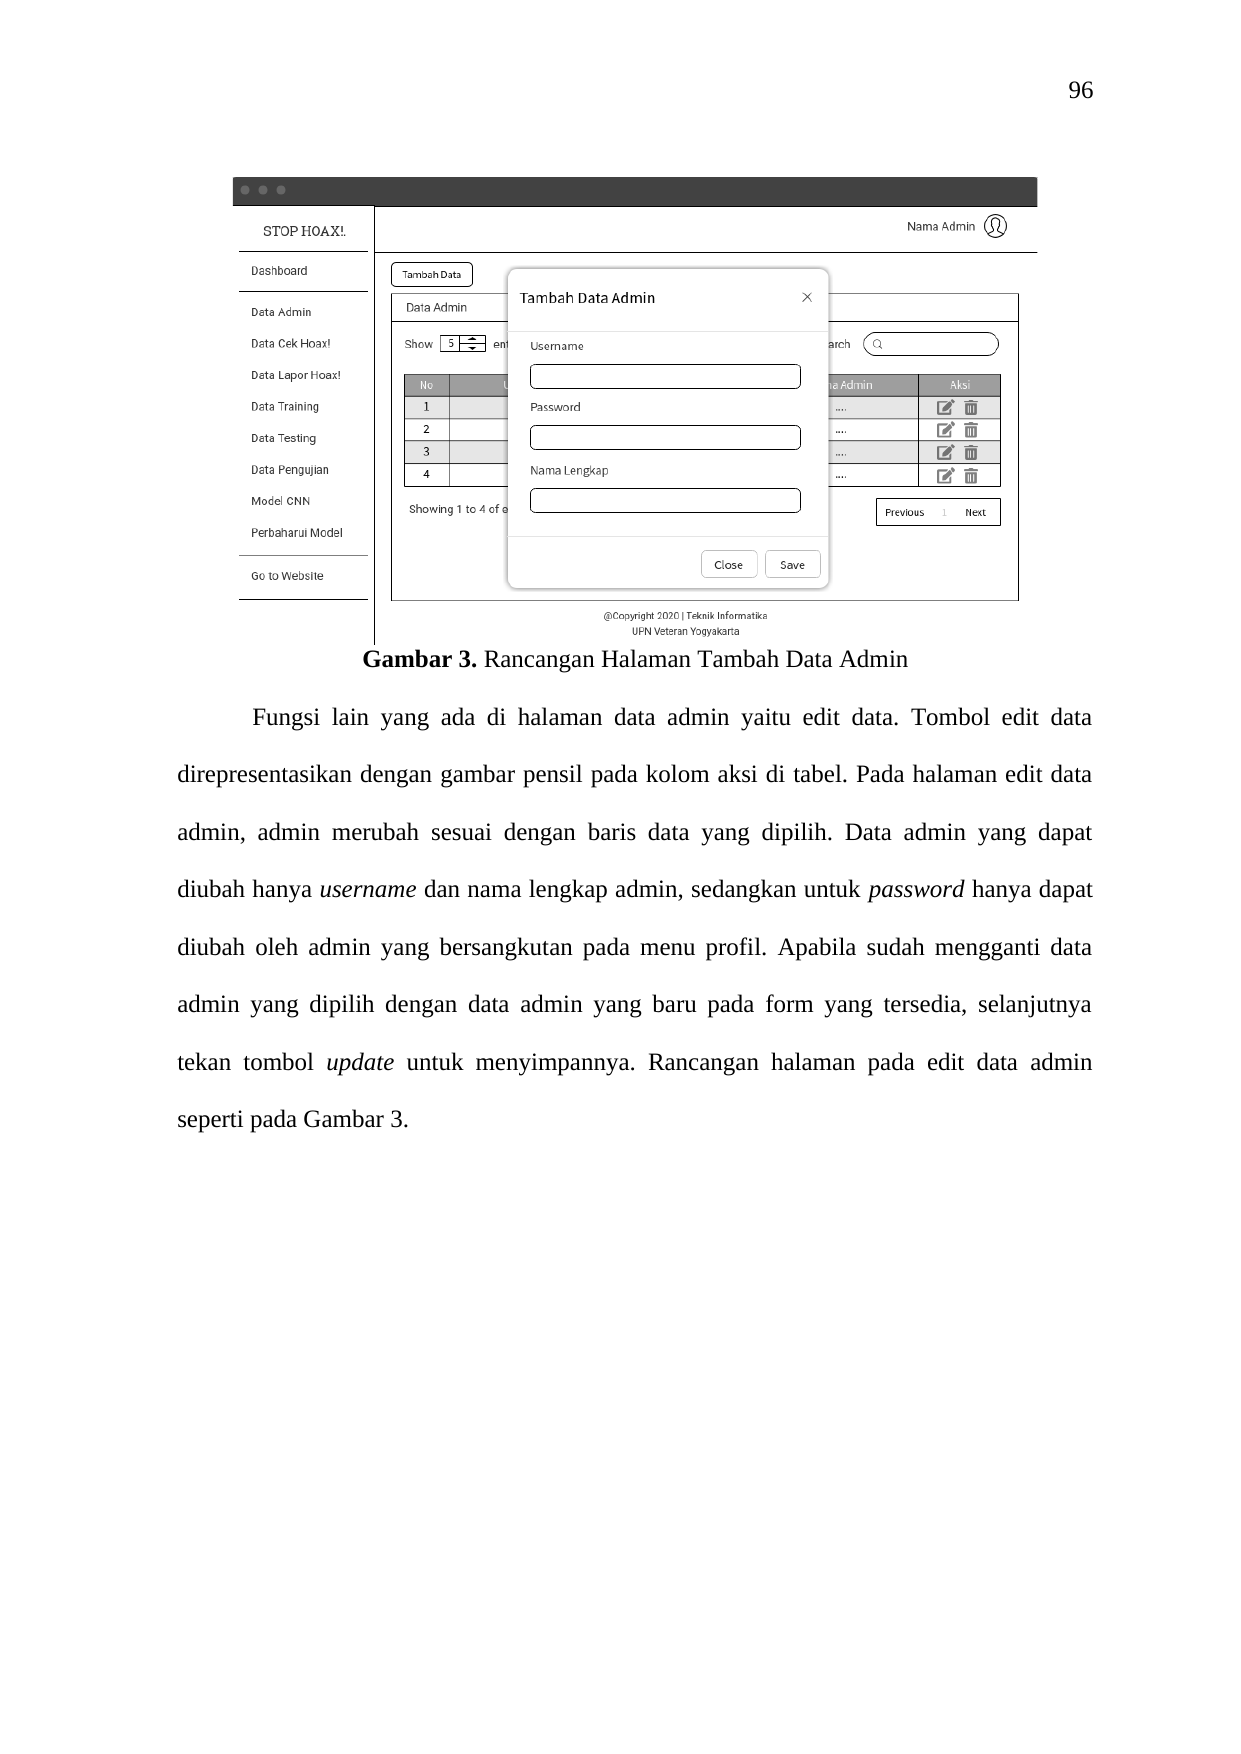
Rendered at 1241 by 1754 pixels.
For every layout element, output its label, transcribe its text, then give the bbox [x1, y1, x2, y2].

list Gambar 3. Rancangan Halaman Tambah Data Admin [177, 644, 1093, 673]
picture [232, 177, 1038, 645]
list Fungsi lain yang ada di halaman data admin yaitu edit data. Tombol edit data direpresentasikan dengan gambar pensil pada kolom aksi di tabel. Pada halaman edit data admin, admin merubah sesuai dengan baris data yang dipilih. Data admin yang dapat diubah hanya username dan nama lengkap admin, sedangkan untuk password hanya dapat diubah oleh admin yang bersangkutan pada menu profil. Apabila sudah mengganti data admin yang dipilih dengan data admin yang baru pada form yang tersedia, selanjutnya tekan tombol update untuk menyimpannya. Rancangan halaman pada edit data admin seperti pada Gambar 3. [177, 702, 1093, 1133]
